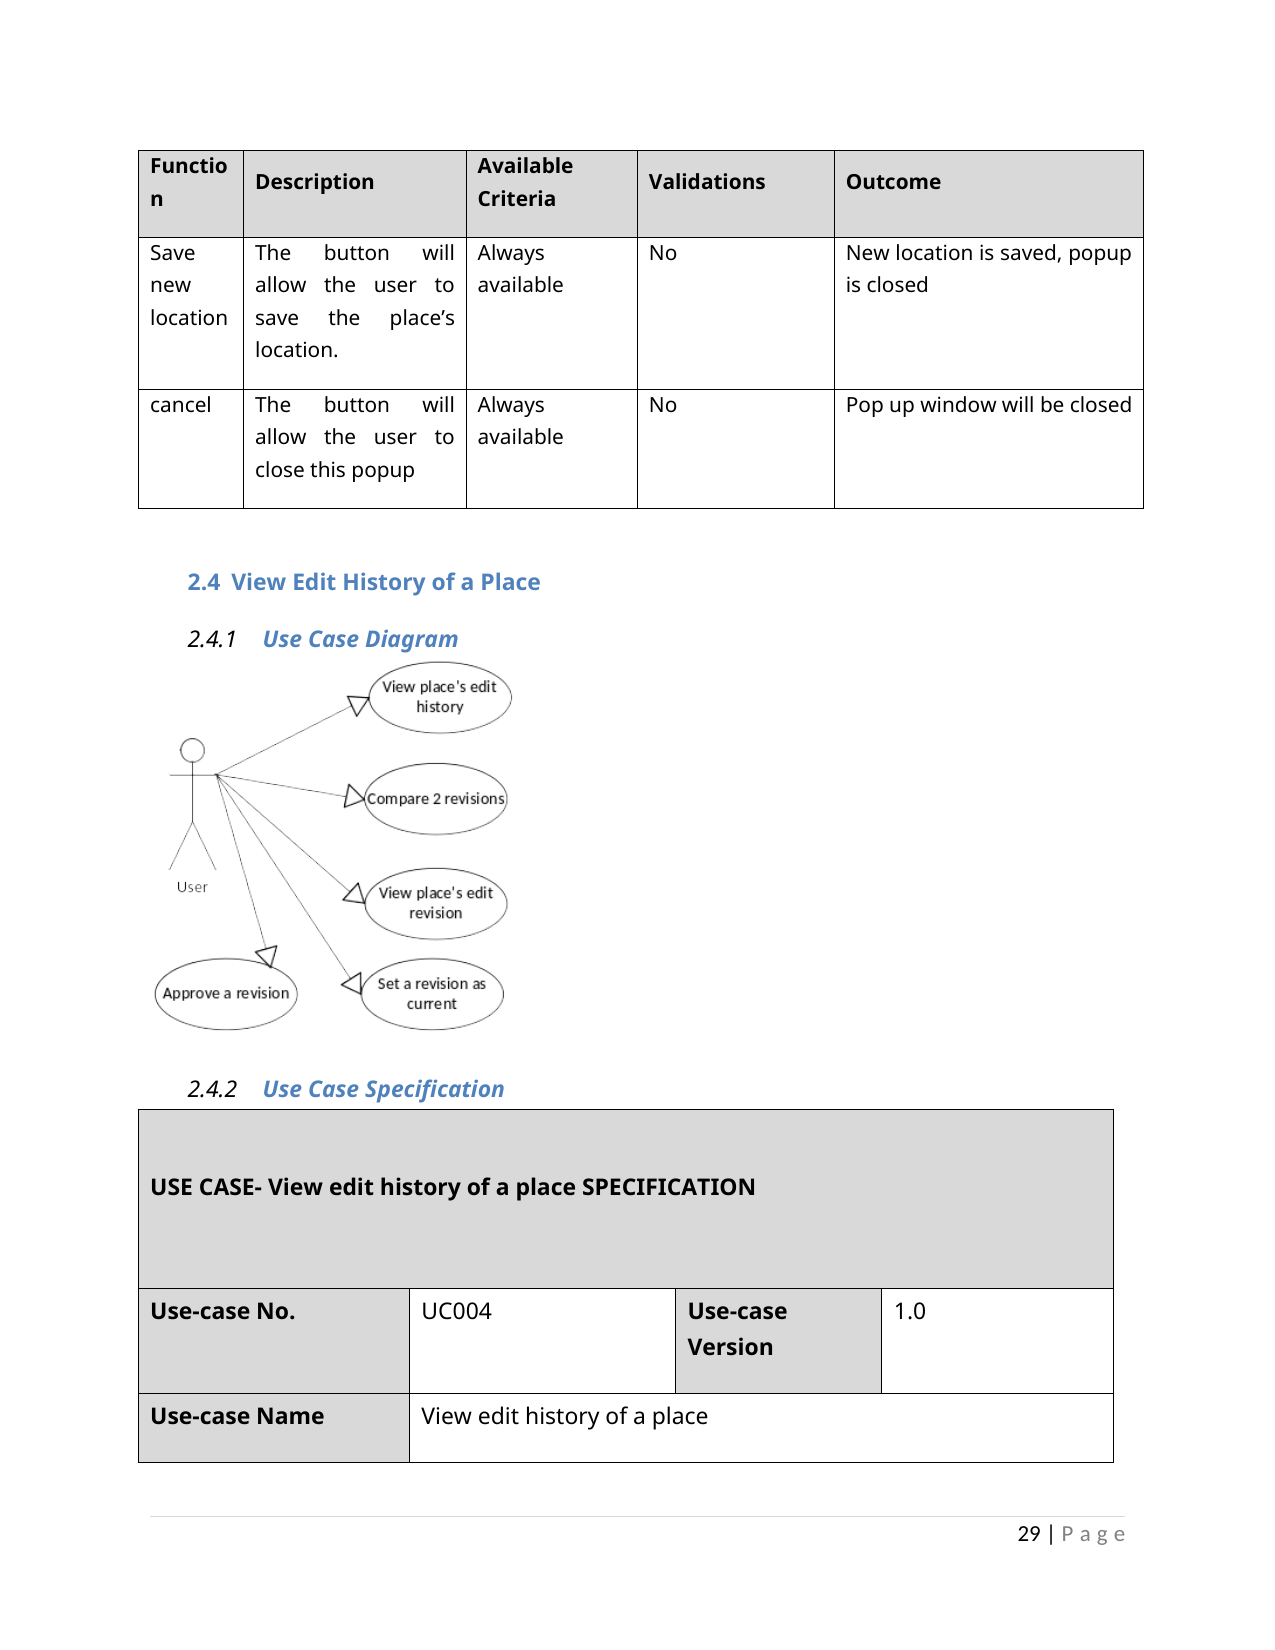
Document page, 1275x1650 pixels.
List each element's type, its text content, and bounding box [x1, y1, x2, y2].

table_cell No [638, 238, 834, 389]
table_cell 1.0 [882, 1289, 1113, 1393]
table_header Function [139, 151, 243, 237]
subtitle Use Case Diagram [187, 623, 1125, 654]
table_cell Use-case Name [139, 1394, 409, 1462]
table_header USE CASE- View edit history of a place SPECIFICATION [139, 1110, 1113, 1288]
table_cell Use-case Version [676, 1289, 881, 1393]
table_cell Always available [467, 390, 637, 508]
table_header Validations [638, 151, 834, 237]
table_cell New location is saved, popup is closed [835, 238, 1143, 389]
table_cell Use-case No. [139, 1289, 409, 1393]
table_header Available Criteria [467, 151, 637, 237]
table_cell Always available [467, 238, 637, 389]
subtitle View Edit History of a Place [187, 566, 1125, 597]
table_cell UC004 [410, 1289, 675, 1393]
table_cell The button will allow the user to save the place’s location. [244, 238, 466, 389]
table_cell No [638, 390, 834, 508]
table_header Description [244, 151, 466, 237]
table_cell View edit history of a place [410, 1394, 1113, 1462]
subtitle Use Case Specification [187, 1072, 1125, 1104]
table_header Outcome [835, 151, 1143, 237]
table_cell Pop up window will be closed [835, 390, 1143, 508]
table_cell Save new location [139, 238, 243, 389]
table_cell cancel [139, 390, 243, 508]
table_cell The button will allow the user to close this popup [244, 390, 466, 508]
